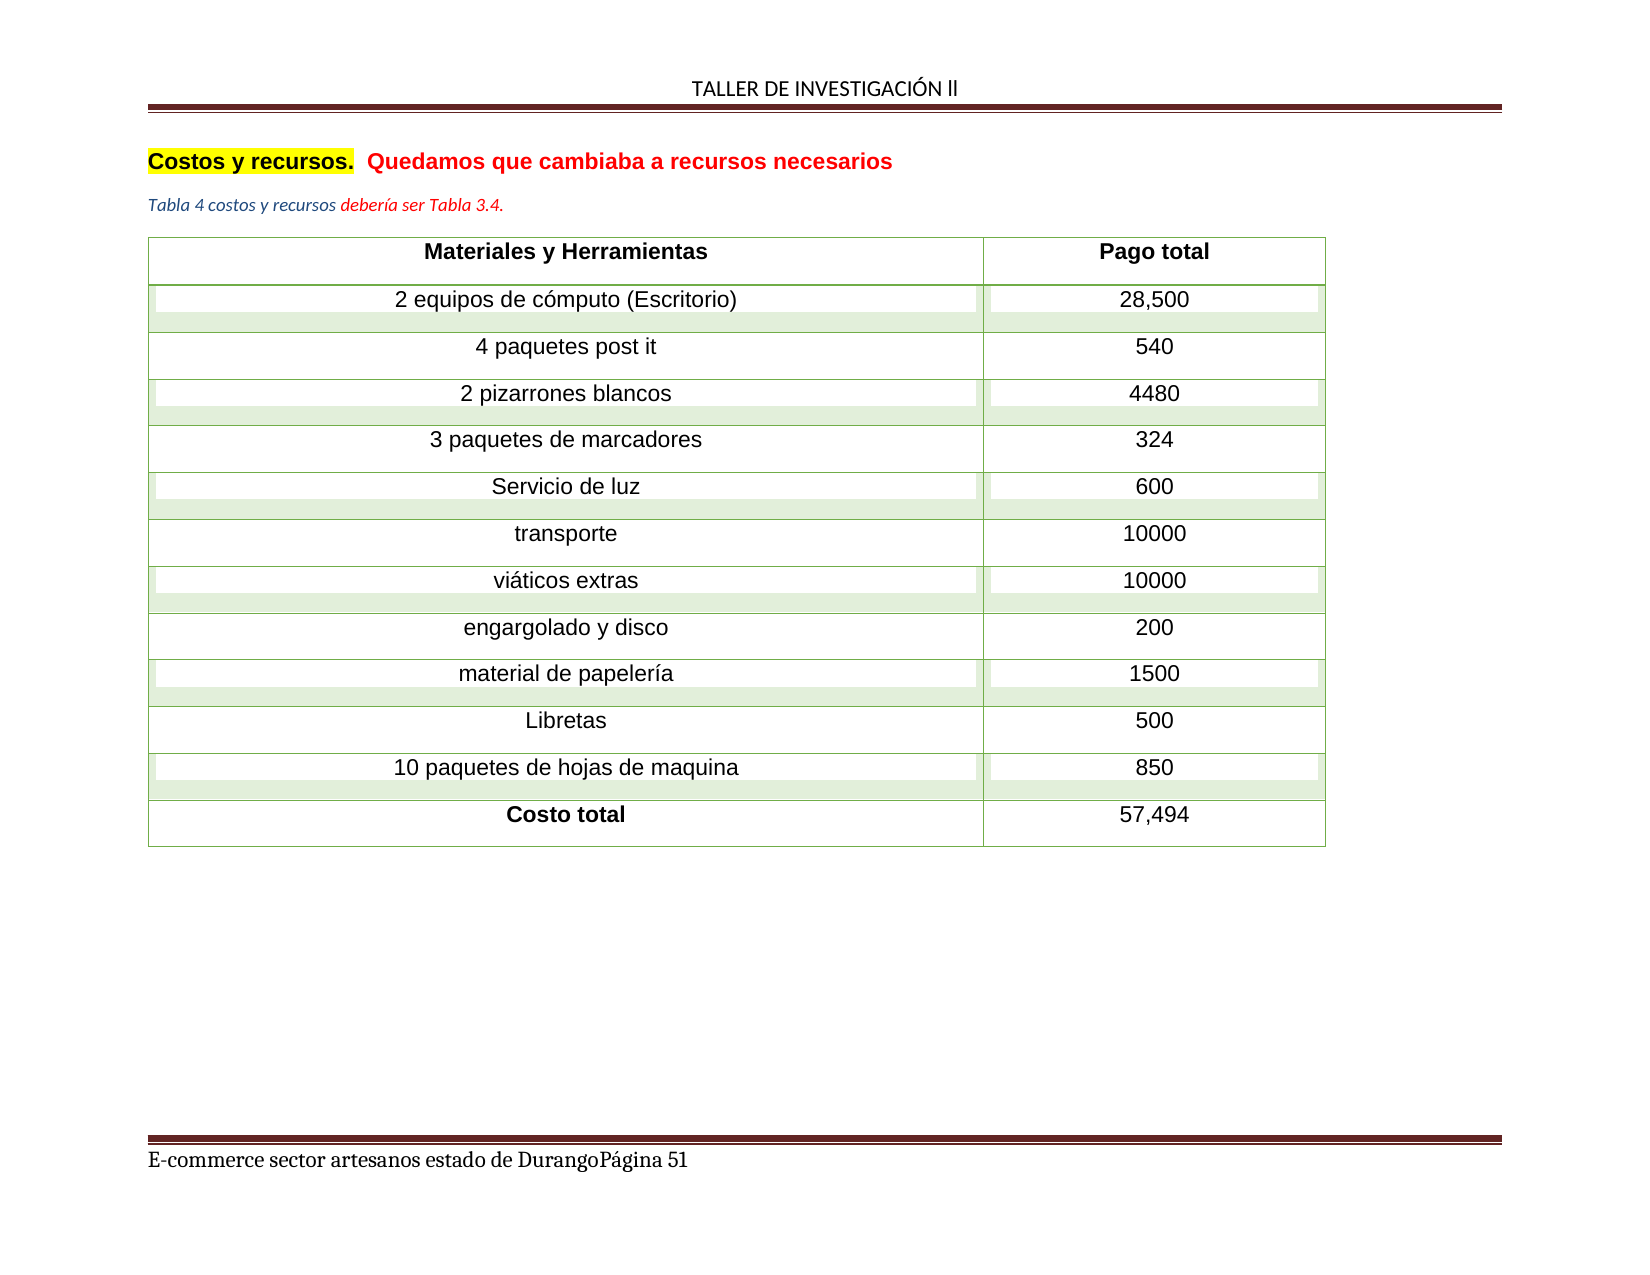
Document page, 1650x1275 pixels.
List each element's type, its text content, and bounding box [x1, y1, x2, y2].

table_cell Servicio de luz [149, 473, 983, 519]
table_cell 850 [984, 754, 1325, 799]
table_cell Costo total [149, 801, 983, 846]
table_cell 500 [984, 707, 1325, 753]
table_cell material de papelería [149, 660, 983, 706]
table_header Materiales y Herramientas [149, 238, 983, 284]
table_cell 2 pizarrones blancos [149, 380, 983, 425]
table_cell 57,494 [984, 801, 1325, 846]
table_cell 28,500 [984, 286, 1325, 332]
table_cell viáticos extras [149, 567, 983, 612]
table_cell 200 [984, 614, 1325, 659]
table_cell 3 paquetes de marcadores [149, 426, 983, 472]
table_cell 2 equipos de cómputo (Escritorio) [149, 286, 983, 332]
table_cell Libretas [149, 707, 983, 753]
table_cell 10000 [984, 567, 1325, 612]
table_cell 1500 [984, 660, 1325, 706]
table_cell 540 [984, 333, 1325, 378]
table_cell transporte [149, 520, 983, 566]
table_cell 4 paquetes post it [149, 333, 983, 378]
table_cell 600 [984, 473, 1325, 519]
table_cell 10000 [984, 520, 1325, 566]
table_cell 4480 [984, 380, 1325, 425]
table_cell engargolado y disco [149, 614, 983, 659]
table_cell 10 paquetes de hojas de maquina [149, 754, 983, 799]
table_header Pago total [984, 238, 1325, 284]
text Tabla 4 costos y recursos debería ser Tabla 3.4. [148, 193, 1502, 216]
text Costos y recursos. Quedamos que cambiaba a recursos necesarios [354, 148, 1502, 174]
table_cell 324 [984, 426, 1325, 472]
